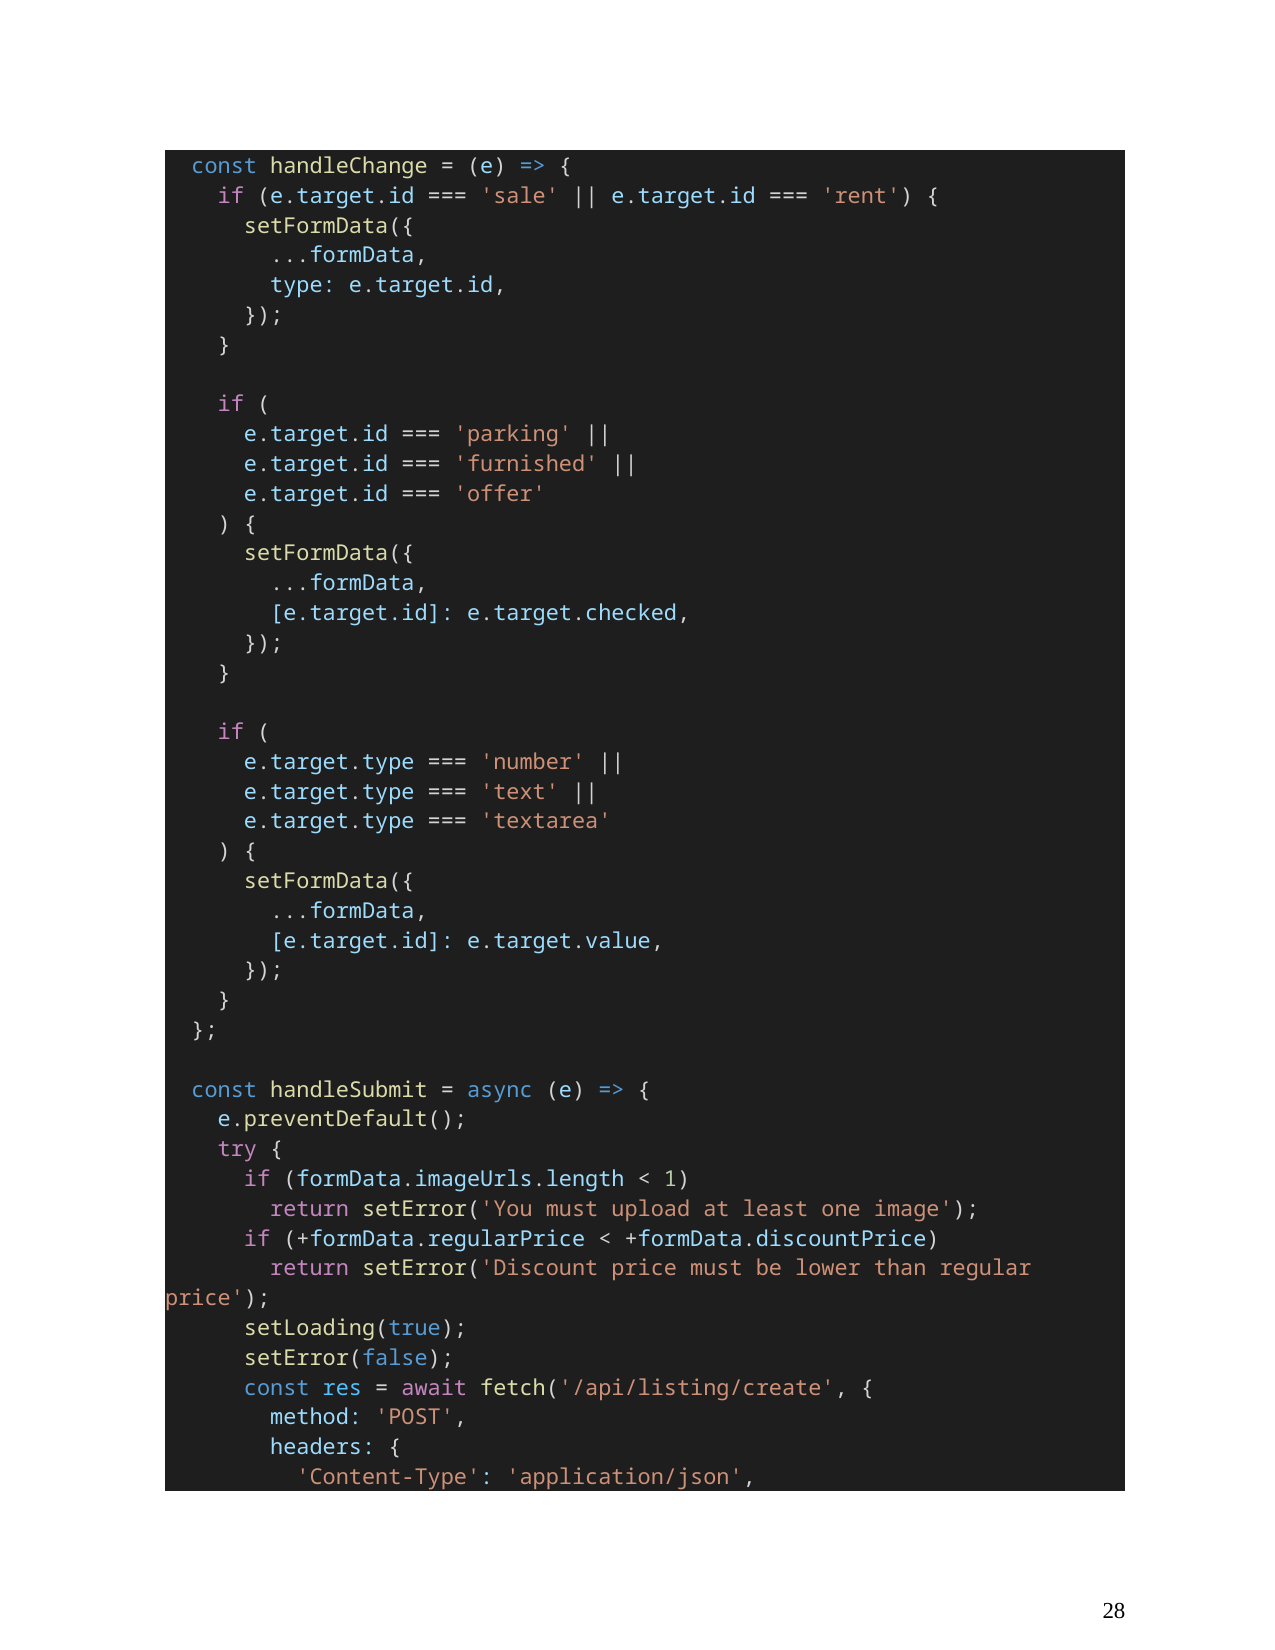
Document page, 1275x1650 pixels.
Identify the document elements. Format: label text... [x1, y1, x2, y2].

text e.target.type === 'text' || [165, 776, 1125, 805]
text setFormData({ [165, 537, 1125, 567]
text const handleChange = (e) => { [165, 150, 1125, 180]
text e.target.id === 'offer' [165, 478, 1125, 507]
text ) { [165, 835, 1125, 865]
text 'Content-Type': 'application/json', [165, 1461, 1125, 1491]
text } [165, 984, 1125, 1014]
text e.preventDefault(); [165, 1103, 1125, 1133]
text ...formData, [165, 895, 1125, 924]
text if (formData.imageUrls.length < 1) [165, 1163, 1125, 1193]
text }); [165, 627, 1125, 656]
text setError(false); [165, 1342, 1125, 1371]
text method: 'POST', [165, 1401, 1125, 1431]
text } [165, 656, 1125, 686]
text }); [165, 954, 1125, 984]
text e.target.id === 'parking' || [165, 418, 1125, 448]
text }; [165, 1014, 1125, 1044]
text ...formData, [165, 239, 1125, 269]
text return setError('Discount price must be lower than regular price'); [165, 1252, 1125, 1312]
text return setError('You must upload at least one image'); [165, 1193, 1125, 1222]
text const handleSubmit = async (e) => { [165, 1073, 1125, 1103]
text e.target.id === 'furnished' || [165, 448, 1125, 478]
text ) { [165, 507, 1125, 537]
text type: e.target.id, [165, 269, 1125, 299]
text if ( [165, 716, 1125, 746]
text headers: { [165, 1431, 1125, 1461]
text e.target.type === 'number' || [165, 746, 1125, 776]
text if ( [165, 388, 1125, 418]
text setFormData({ [165, 865, 1125, 895]
text const res = await fetch('/api/listing/create', { [165, 1371, 1125, 1401]
text ...formData, [165, 567, 1125, 597]
text if (+formData.regularPrice < +formData.discountPrice) [165, 1222, 1125, 1252]
text e.target.type === 'textarea' [165, 805, 1125, 835]
text if (e.target.id === 'sale' || e.target.id === 'rent') { [165, 180, 1125, 209]
text setLoading(true); [165, 1312, 1125, 1342]
text [e.target.id]: e.target.checked, [165, 597, 1125, 627]
text try { [165, 1133, 1125, 1163]
text setFormData({ [165, 209, 1125, 239]
text }); [165, 299, 1125, 329]
text } [165, 329, 1125, 358]
text [e.target.id]: e.target.value, [165, 924, 1125, 954]
